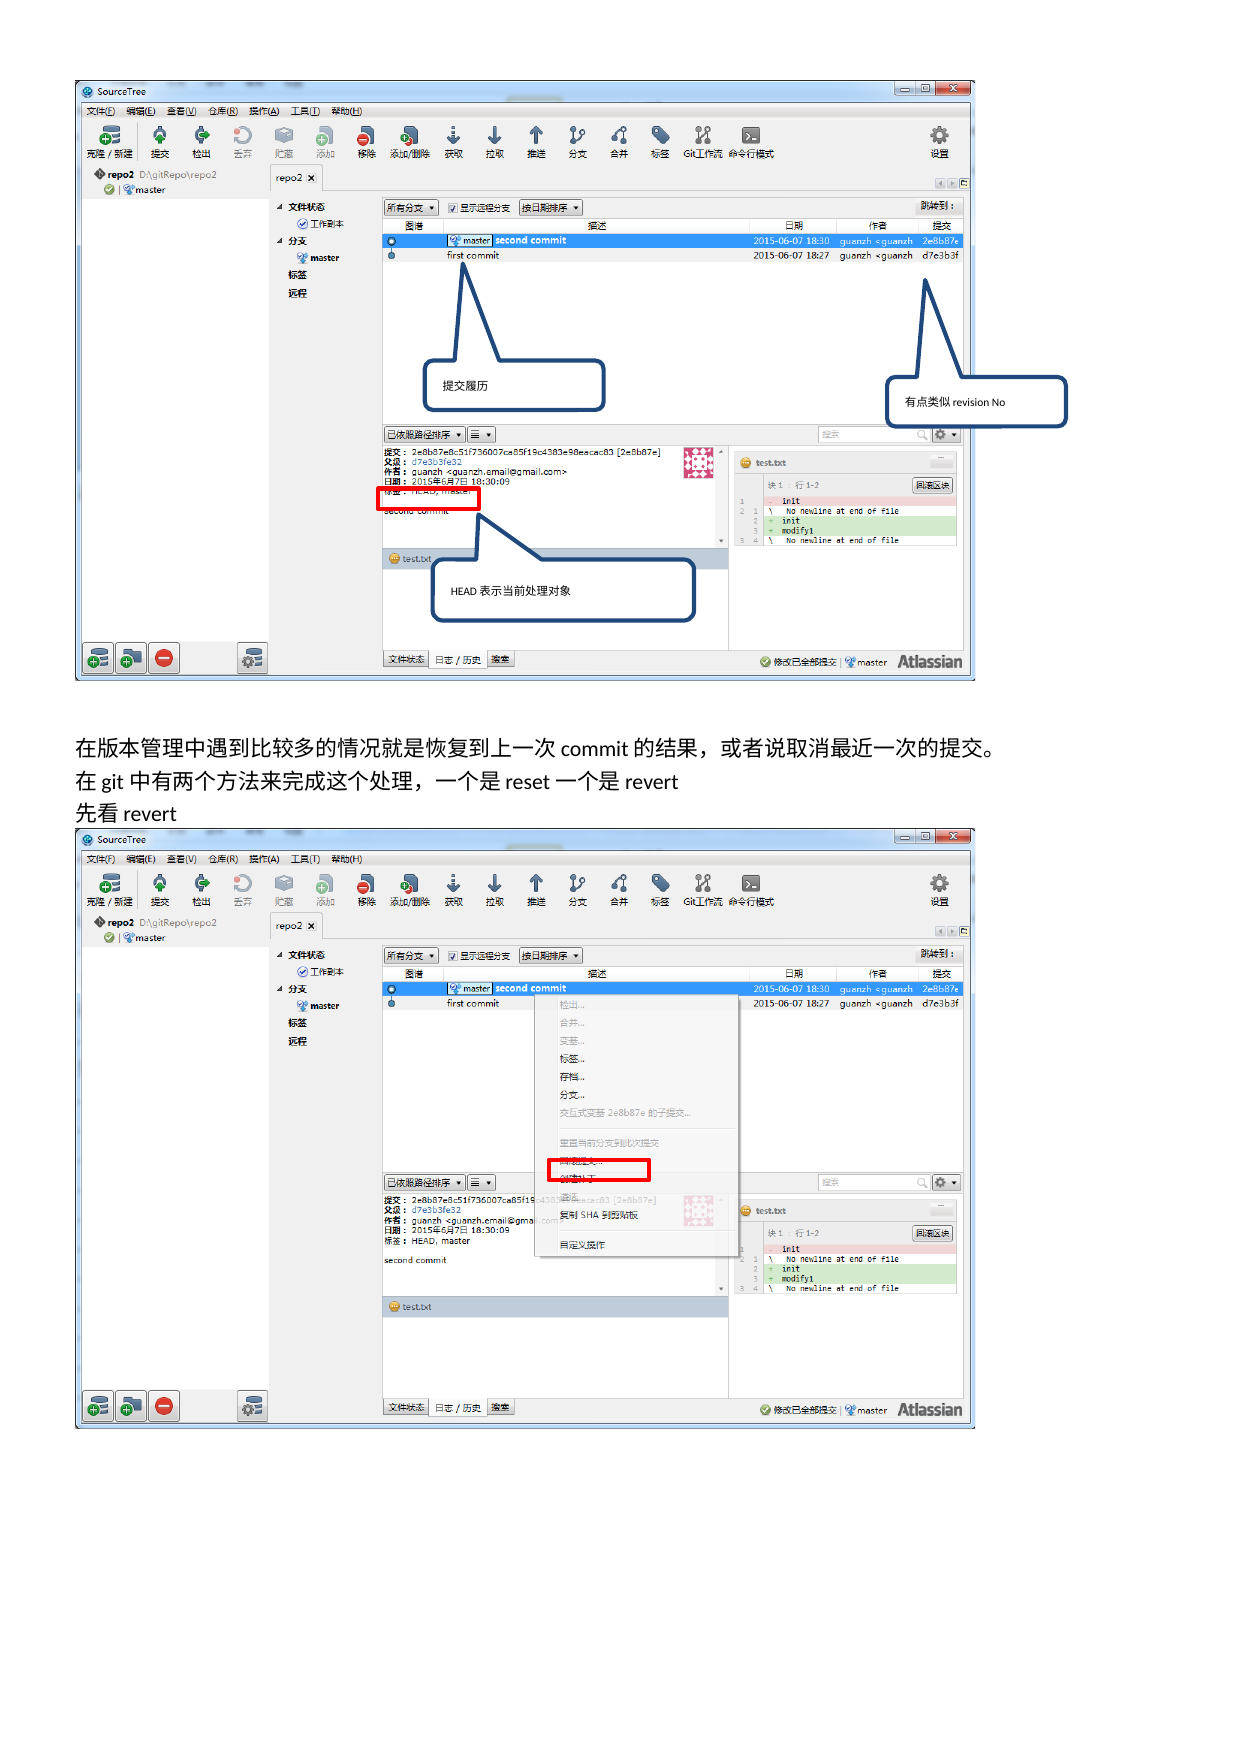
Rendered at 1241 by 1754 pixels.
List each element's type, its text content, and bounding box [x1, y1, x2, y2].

text 先看revert [75, 796, 1165, 828]
picture [75, 80, 976, 681]
picture [75, 828, 976, 1429]
text 在git 中有两个方法来完成这个处理，一个是reset 一个是revert [75, 763, 1165, 796]
text 在版本管理中遇到比较多的情况就是恢复到上一次commit的结果，或者说取消最近一次的提交。 [75, 731, 1165, 763]
